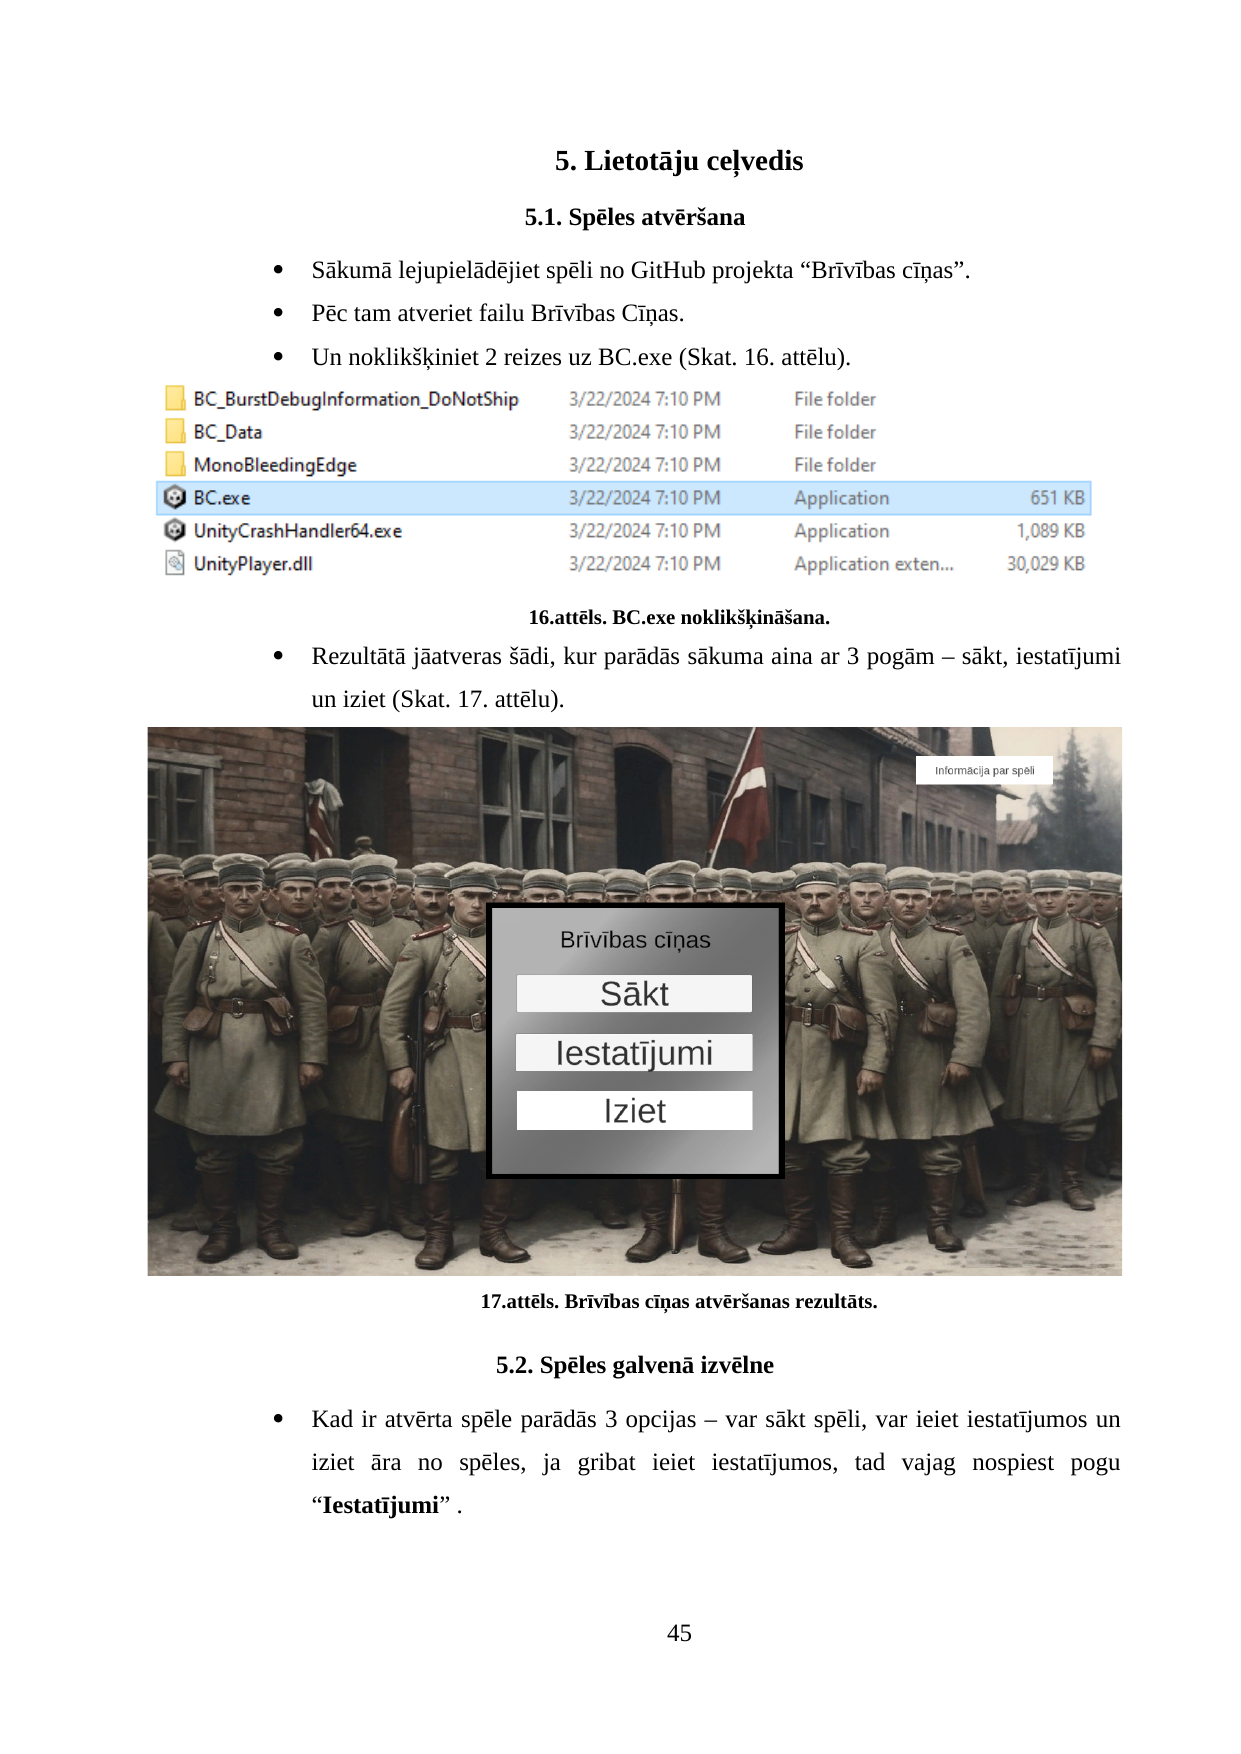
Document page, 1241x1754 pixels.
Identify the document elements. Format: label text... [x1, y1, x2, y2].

list Un noklikšķiniet 2 reizes uz BC.exe (Skat. 16. attēlu). [274, 342, 1122, 370]
list Kad ir atvērta spēle parādās 3 opcijas – var sākt spēli, var ieiet iestatījumos un iziet āra no spēles, ja gribat ieiet iestatījumos, tad vajag nospiest pogu “Iestatījumi” . [274, 1404, 1122, 1519]
list Sākumā lejupielādējiet spēli no GitHub projekta “Brīvības cīņas”. [274, 255, 1122, 284]
list Pēc tam atveriet failu Brīvības Cīņas. [274, 298, 1122, 327]
picture [147, 384, 1109, 591]
picture [147, 727, 1123, 1276]
subtitle 5. Lietotāju ceļvedis [148, 143, 1122, 177]
text 17.attēls. Brīvības cīņas atvēršanas rezultāts. [148, 1289, 1122, 1313]
subtitle 5.1. Spēles atvēršana [148, 202, 1122, 230]
text 16.attēls. BC.exe noklikšķināšana. [148, 605, 1122, 629]
list Rezultātā jāatveras šādi, kur parādās sākuma aina ar 3 pogām – sākt, iestatījumi un iziet (Skat. 17. attēlu). [274, 641, 1122, 713]
subtitle 5.2. Spēles galvenā izvēlne [148, 1351, 1122, 1379]
